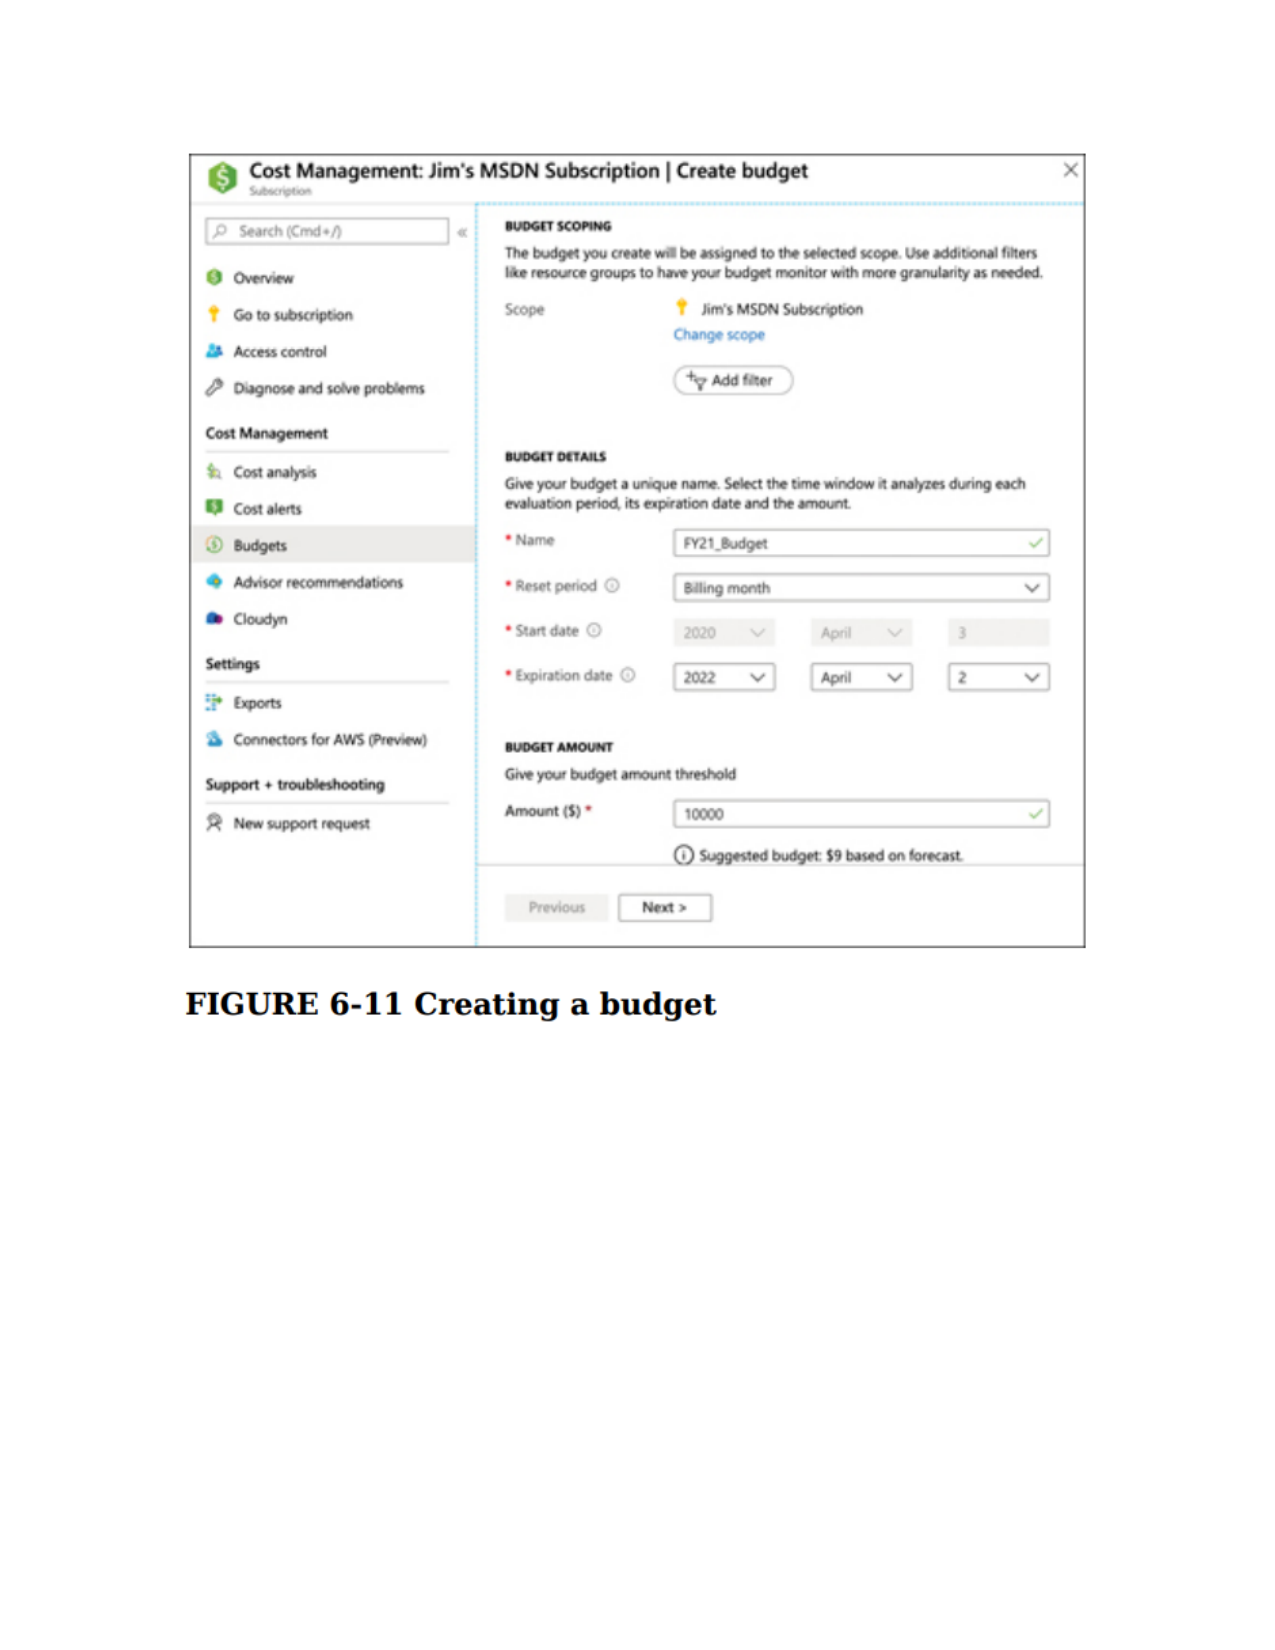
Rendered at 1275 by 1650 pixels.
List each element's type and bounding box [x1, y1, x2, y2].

picture [177, 147, 1098, 1031]
